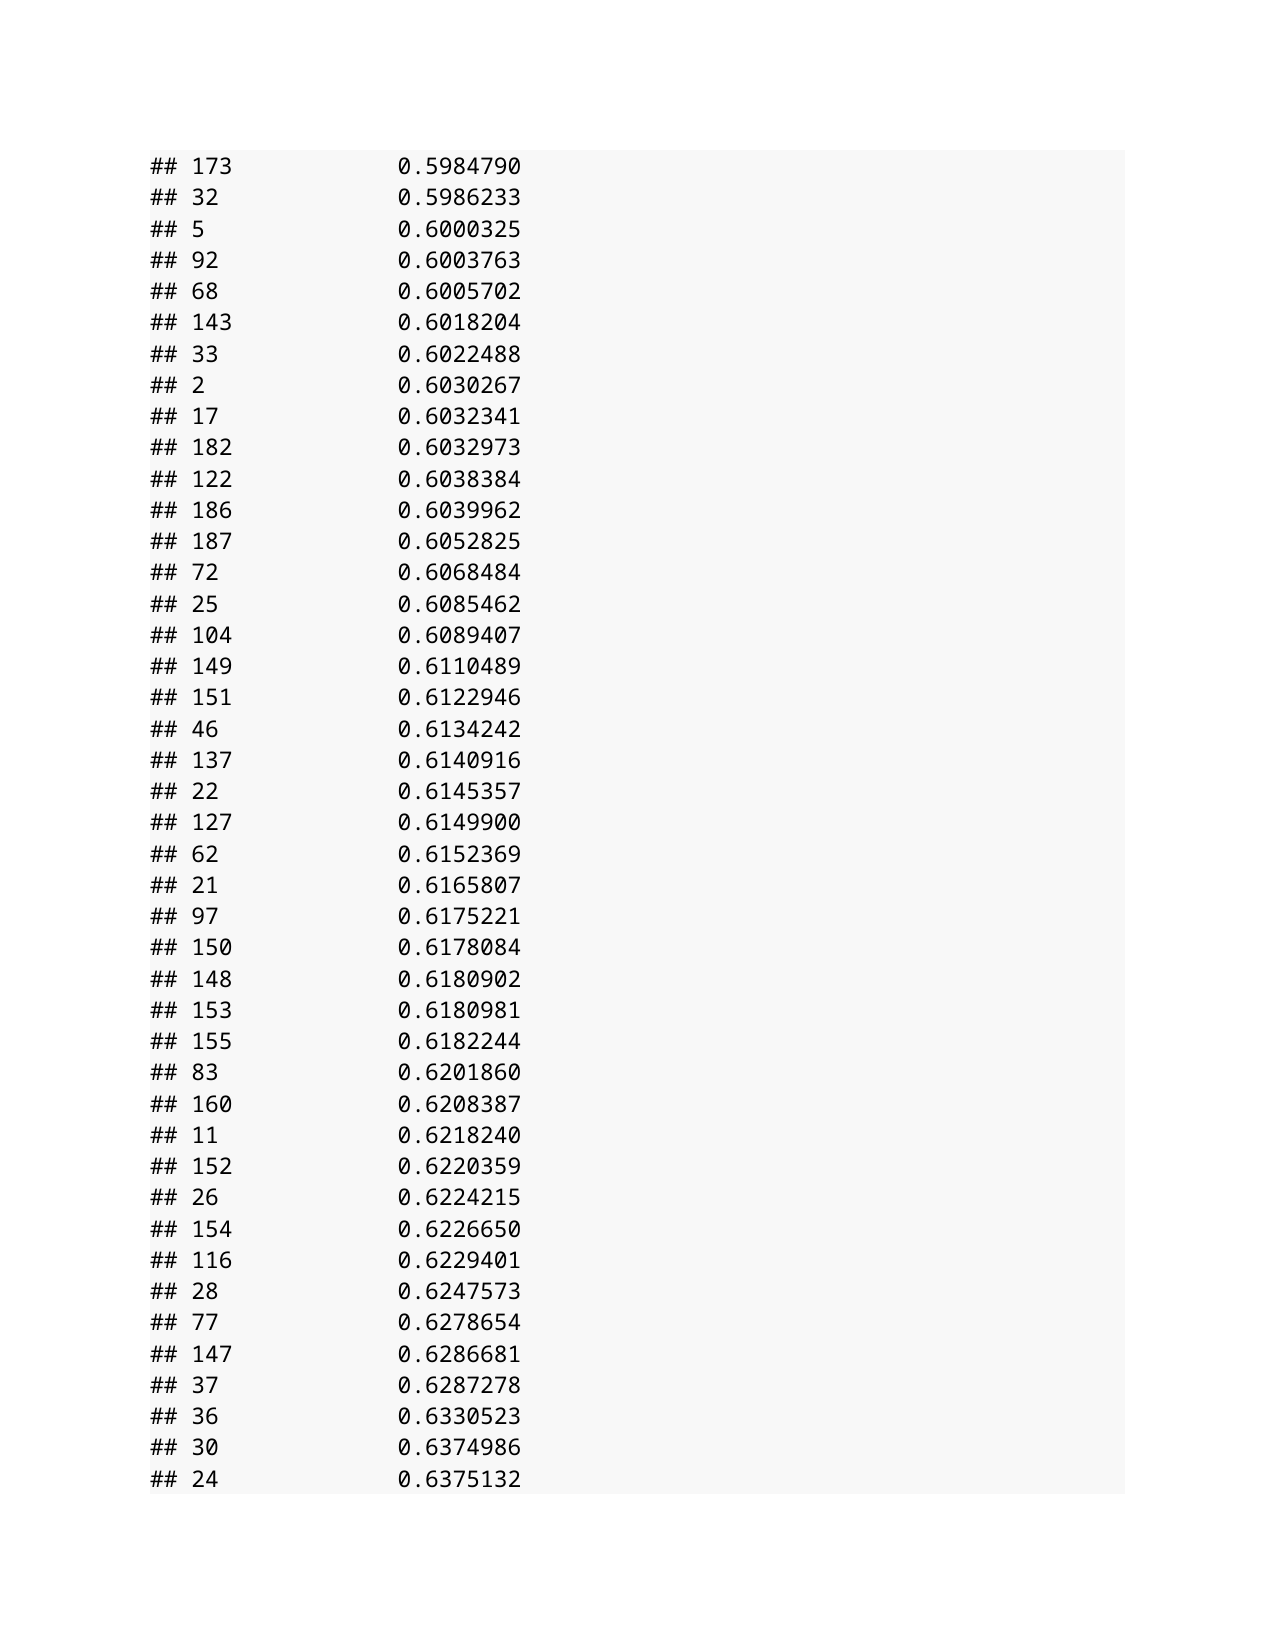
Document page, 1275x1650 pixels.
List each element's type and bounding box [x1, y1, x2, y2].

text [150, 150, 1125, 1494]
